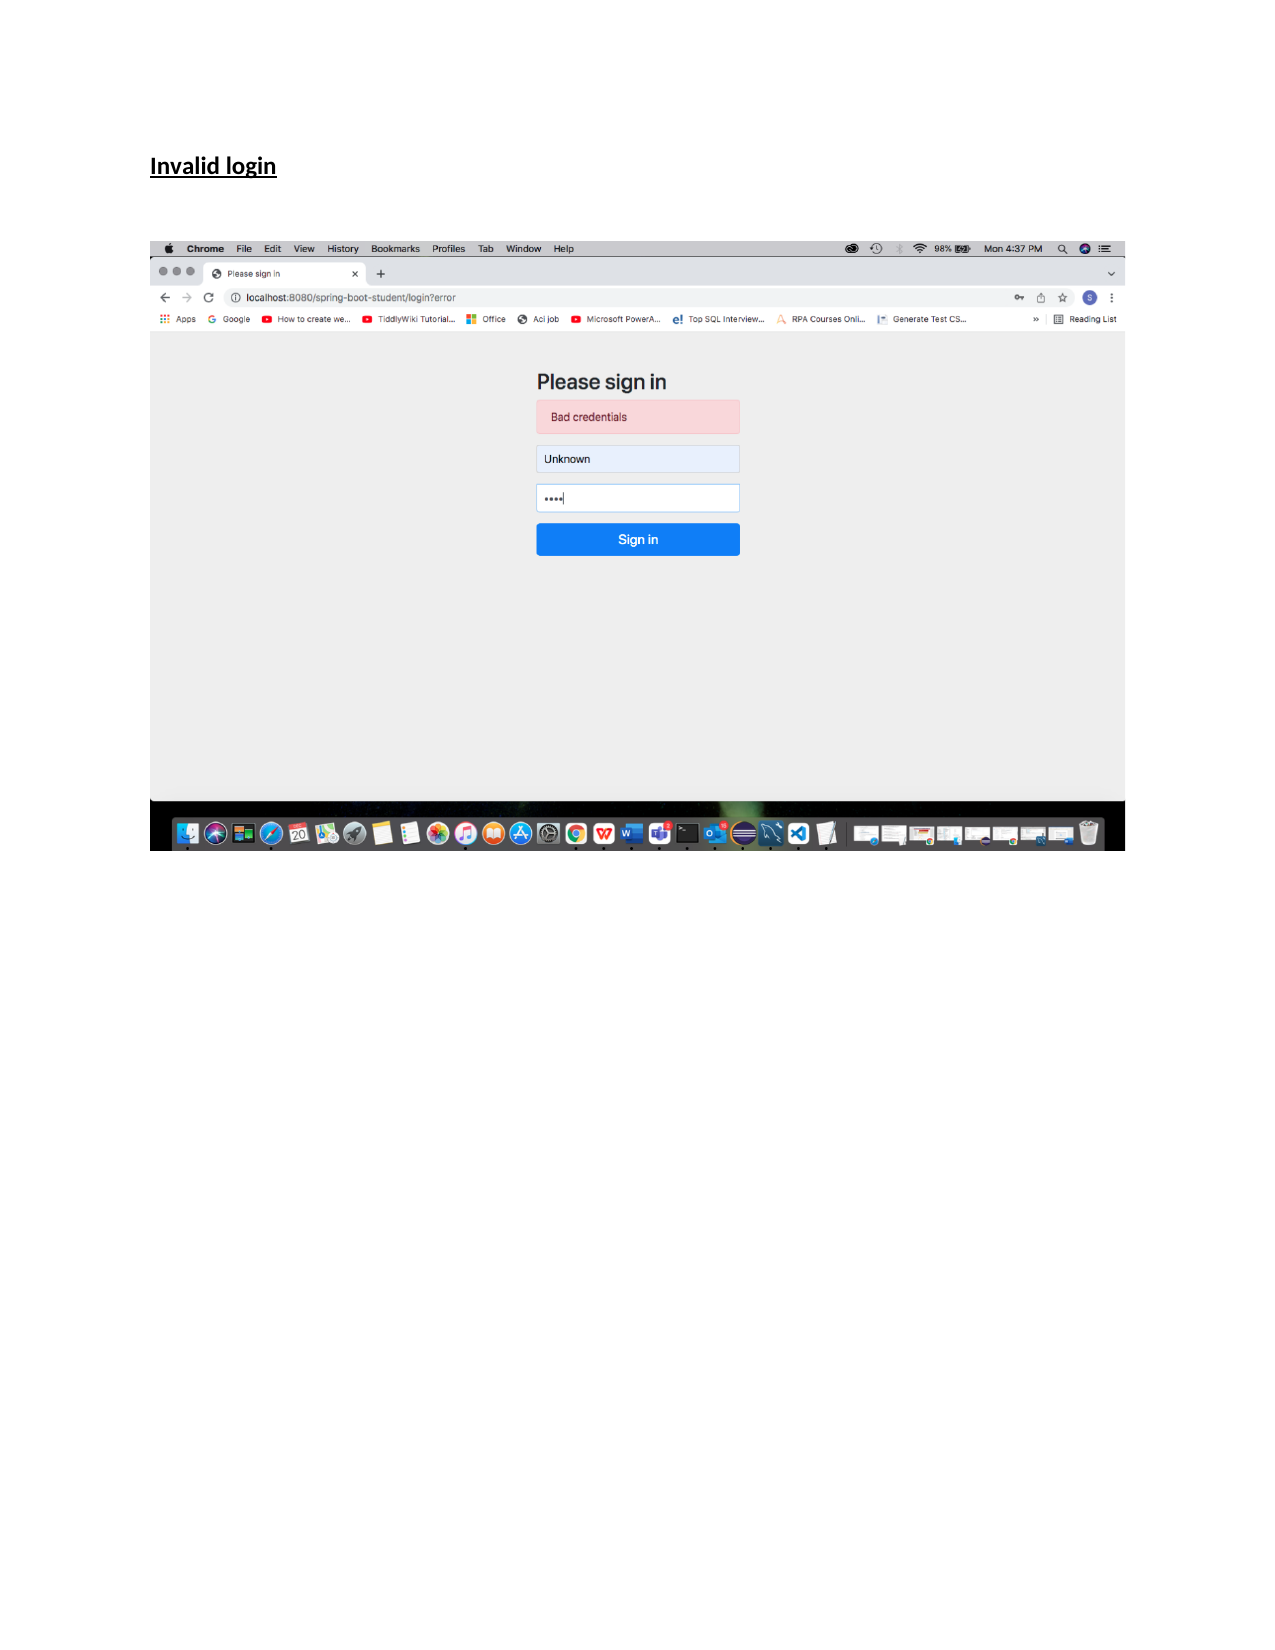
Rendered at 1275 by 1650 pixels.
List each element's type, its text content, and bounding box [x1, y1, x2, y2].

text Invalid login [150, 150, 1125, 181]
picture [150, 241, 1125, 851]
